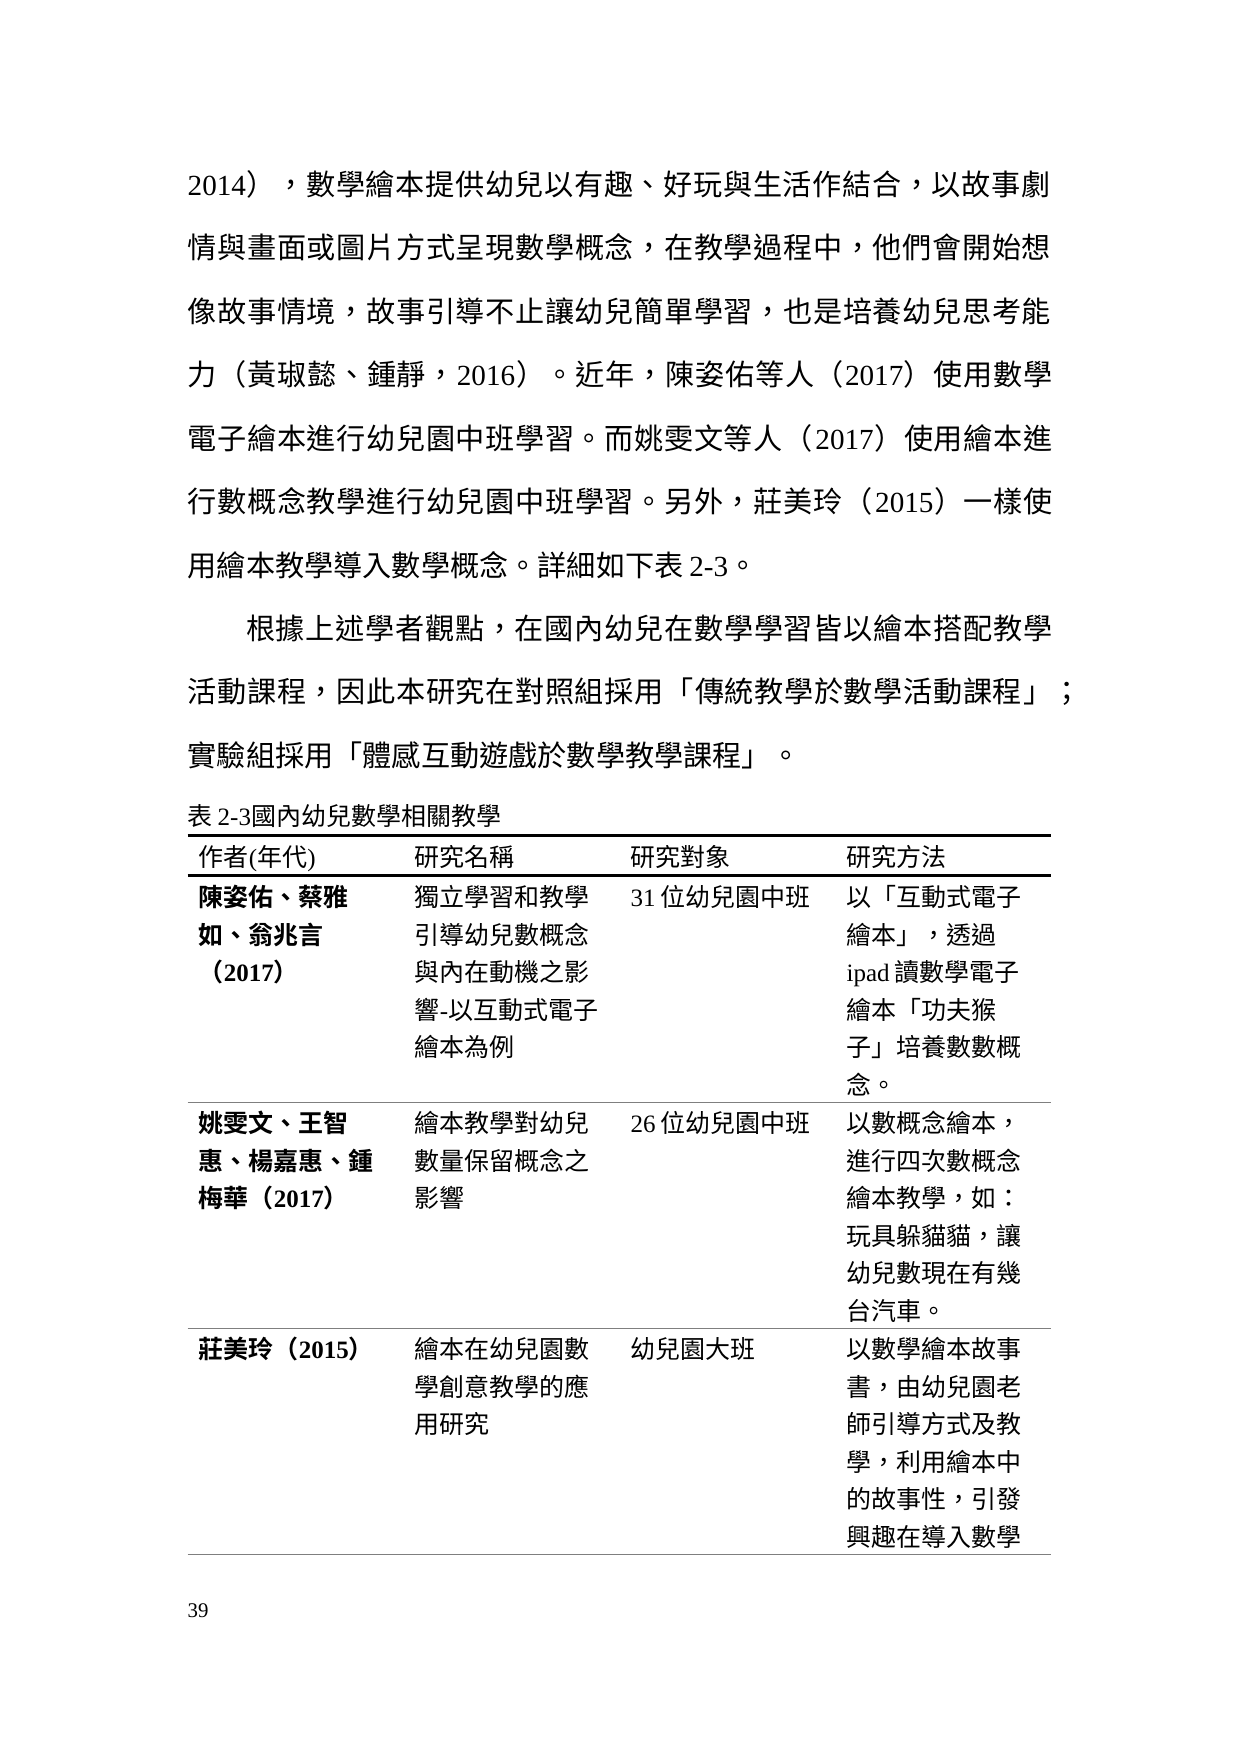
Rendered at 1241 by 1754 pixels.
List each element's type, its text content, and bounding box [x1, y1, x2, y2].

table_cell 繪本在幼兒園數學創意教學的應用研究 [403, 1329, 619, 1554]
table_cell 姚雯文、王智惠、楊嘉惠、鍾梅華（2017） [188, 1103, 403, 1328]
table_cell 幼兒園大班 [619, 1329, 835, 1554]
text 表2-3國內幼兒數學相關教學 [187, 796, 1053, 833]
table_cell 莊美玲（2015） [188, 1329, 403, 1554]
table_cell 獨立學習和教學引導幼兒數概念與內在動機之影響-以互動式電子繪本為例 [403, 877, 619, 1102]
table_cell 26位幼兒園中班 [619, 1103, 835, 1328]
table_header 研究名稱 [403, 837, 619, 874]
table_cell 以數概念繪本，進行四次數概念繪本教學，如：玩具躲貓貓，讓幼兒數現在有幾台汽車。 [835, 1103, 1051, 1328]
table_header 作者(年代) [188, 837, 403, 874]
table_cell 陳姿佑、蔡雅如、翁兆言（2017） [188, 877, 403, 1102]
table_cell 31位幼兒園中班 [619, 877, 835, 1102]
table_header 研究方法 [835, 837, 1051, 874]
table_cell 繪本教學對幼兒數量保留概念之影響 [403, 1103, 619, 1328]
table_cell 以「互動式電子繪本」，透過ipad讀數學電子繪本「功夫猴子」培養數數概念。 [835, 877, 1051, 1102]
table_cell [835, 1329, 1051, 1554]
table_header 研究對象 [619, 837, 835, 874]
text 根據上述學者觀點，在國內幼兒在數學學習皆以繪本搭配教學活動課程，因此本研究在對照組採用「傳統教學於數學活動課程」；實驗組採用「體感互動遊戲於數學教學課程」。 [187, 606, 1053, 775]
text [187, 162, 1053, 584]
